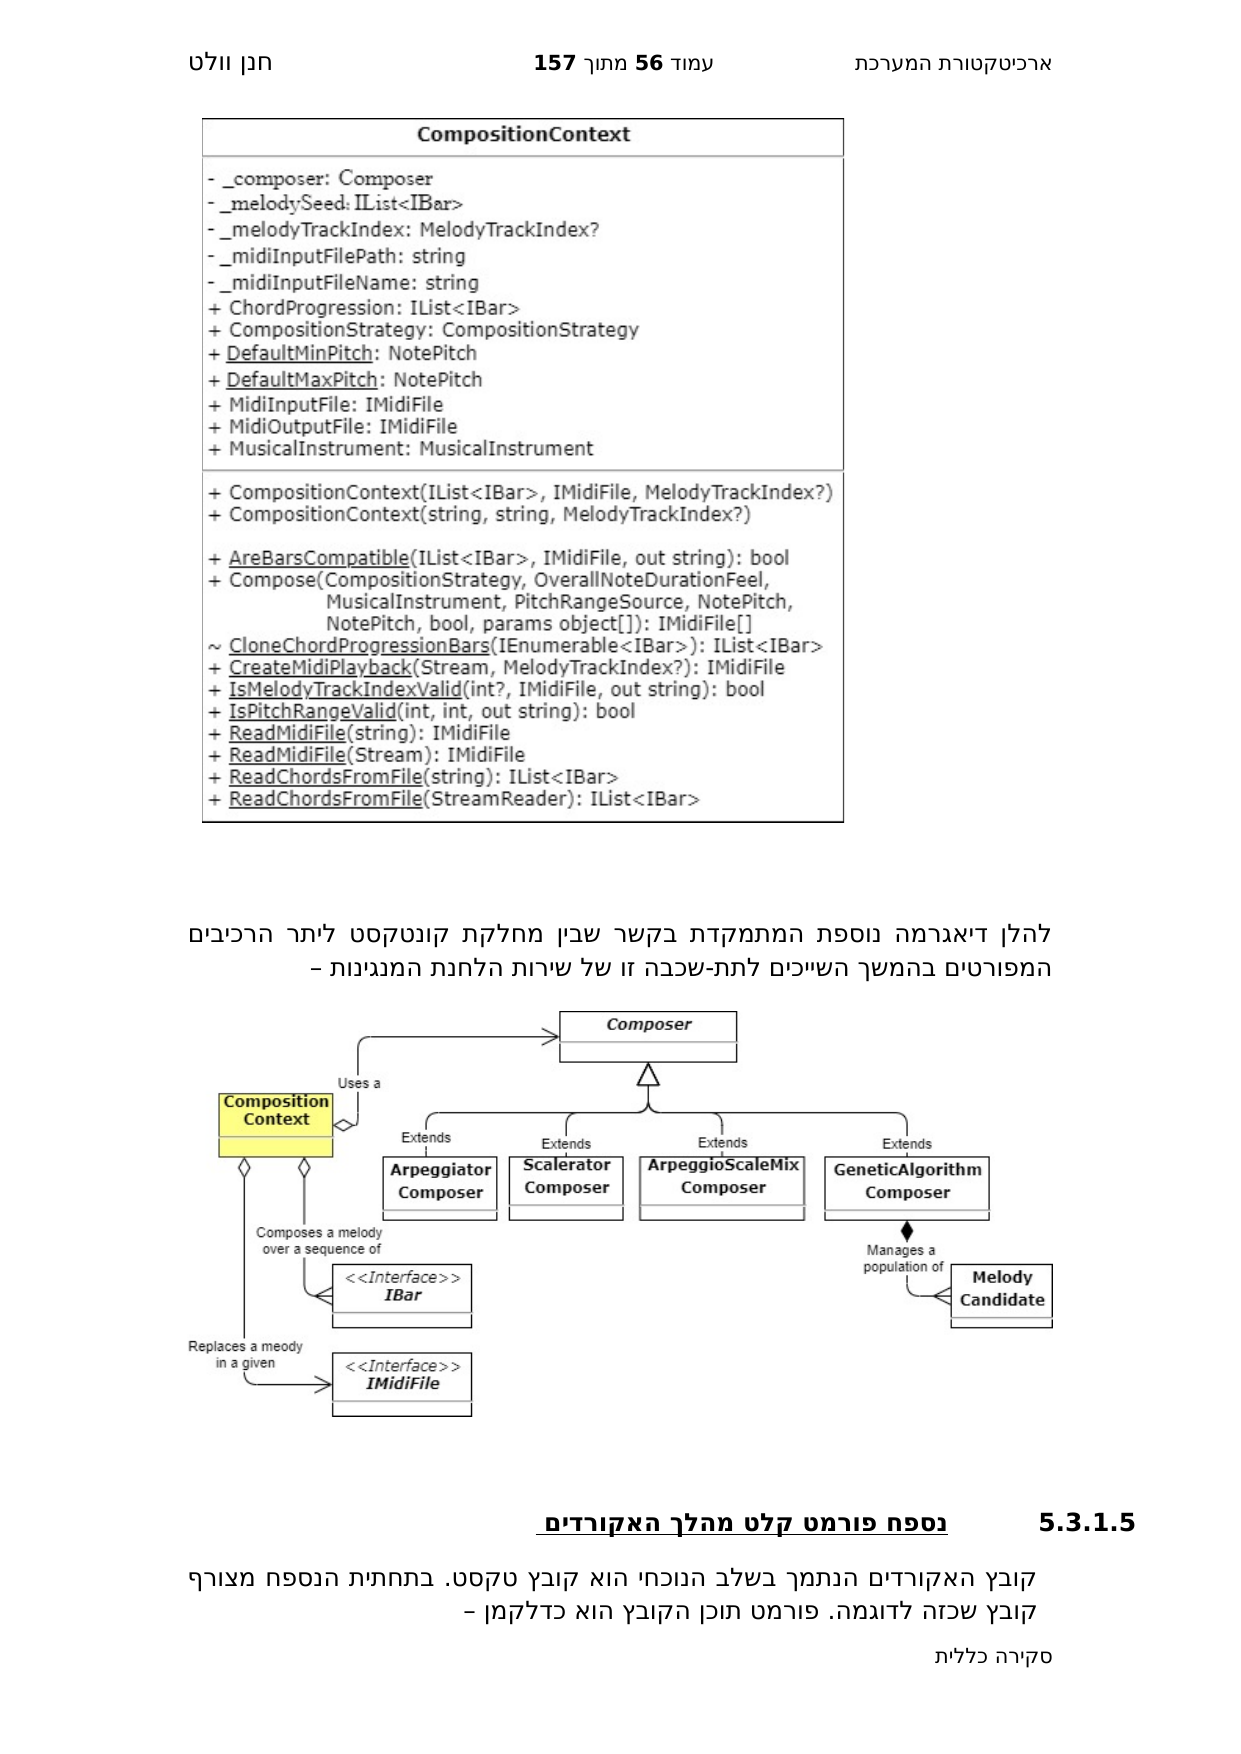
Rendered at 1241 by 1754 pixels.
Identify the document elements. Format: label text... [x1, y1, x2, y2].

subtitle נספח פורמט קלט מהלך האקורדים [187, 1509, 1038, 1538]
picture [187, 1011, 1053, 1417]
text להלן דיאגרמה נוספת המתמקדת בקשר שבין מחלקת קונטקסט ליתר הרכיבים המפורטים בהמשך השייכים לתת-שכבה זו של שירות הלחנת המנגינות – [187, 919, 1053, 982]
picture [202, 118, 845, 823]
text קובץ האקורדים הנתמך בשלב הנוכחי הוא קובץ טקסט. בתחתית הנספח מצורף קובץ שכזה לדוגמה. פורמט תוכן הקובץ הוא כדלקמן – [187, 1563, 1038, 1626]
